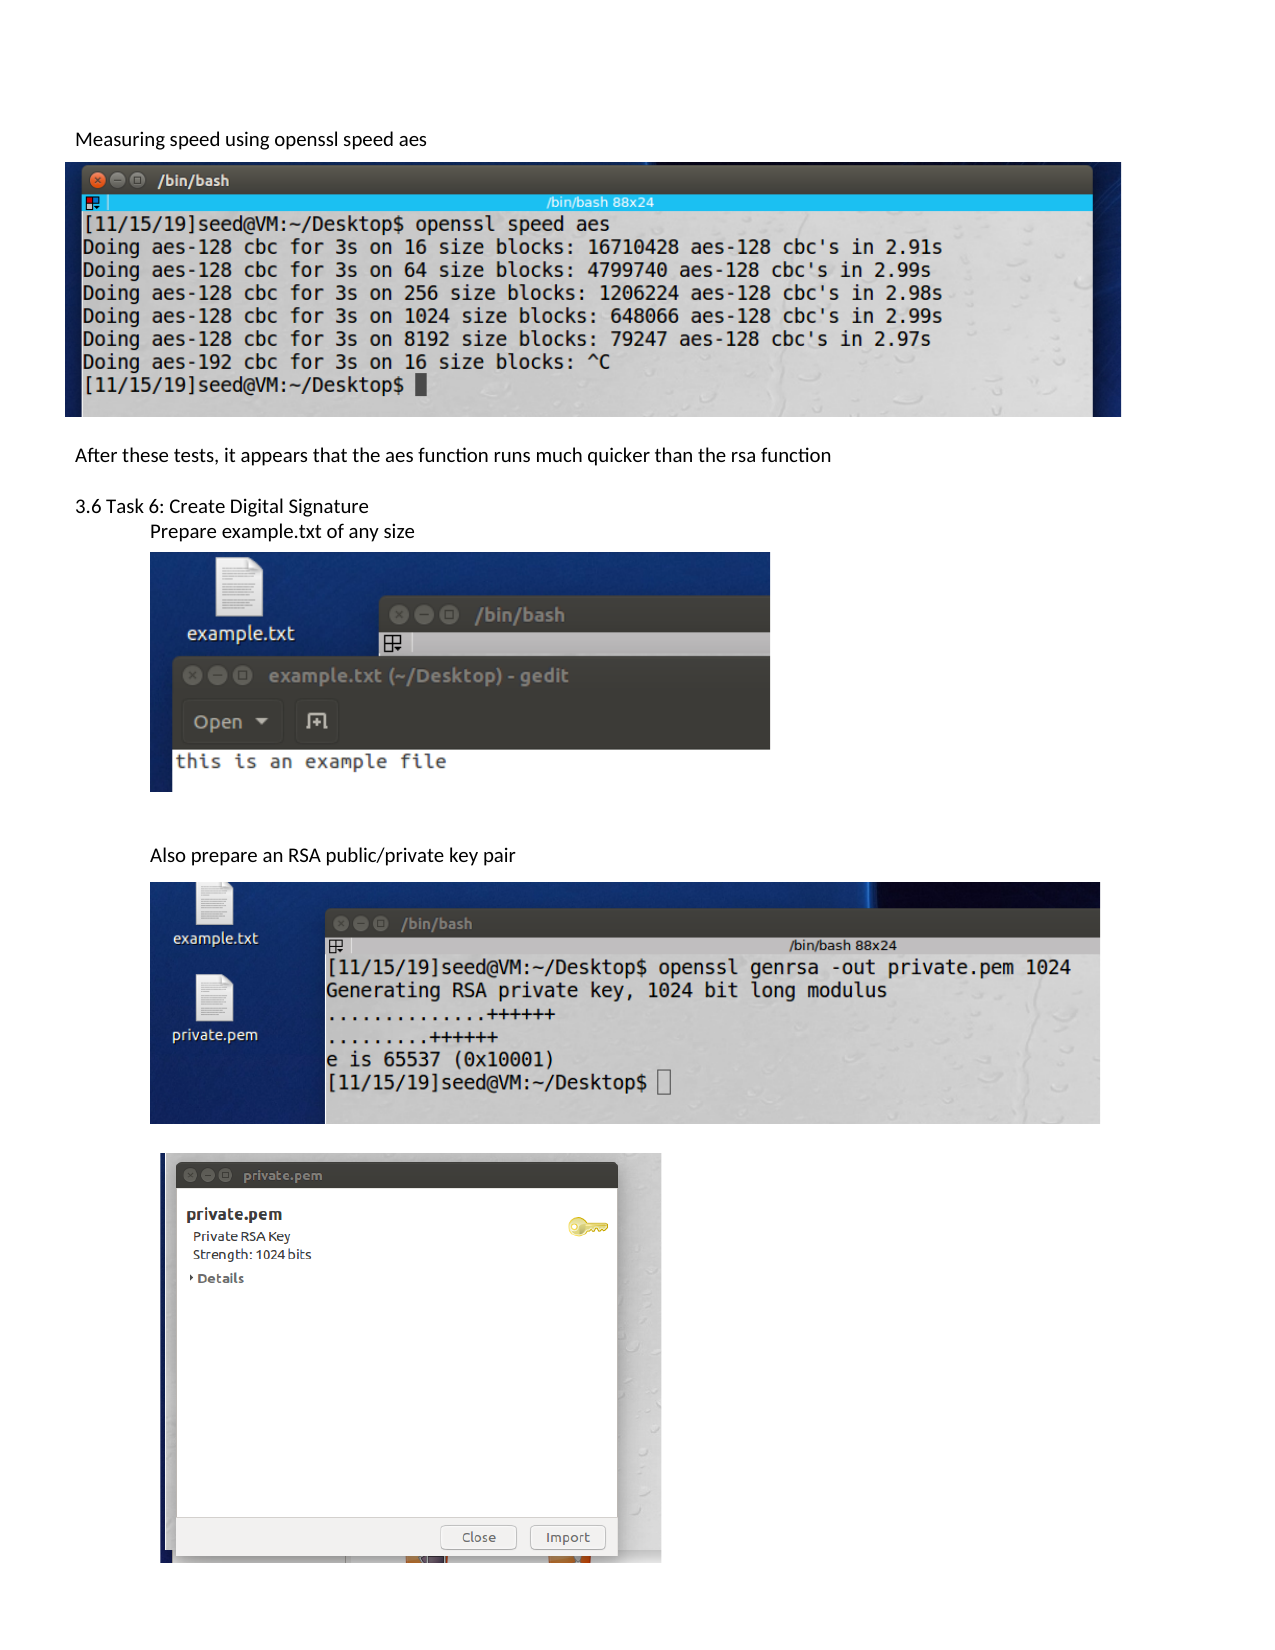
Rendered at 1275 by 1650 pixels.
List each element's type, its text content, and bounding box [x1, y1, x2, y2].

text After these tests, it appears that the aes function runs much quicker than the rsa function [75, 442, 1200, 467]
text Prepare example.txt of any size [75, 518, 1200, 544]
picture [65, 162, 1122, 417]
text Measuring speed using openssl speed aes [75, 126, 1200, 151]
picture [160, 1153, 662, 1563]
text 3.6 Task 6: Create Digital Signature [75, 493, 1200, 518]
picture [150, 552, 771, 792]
text Also prepare an RSA public/private key pair [75, 843, 1200, 868]
picture [150, 882, 1100, 1124]
